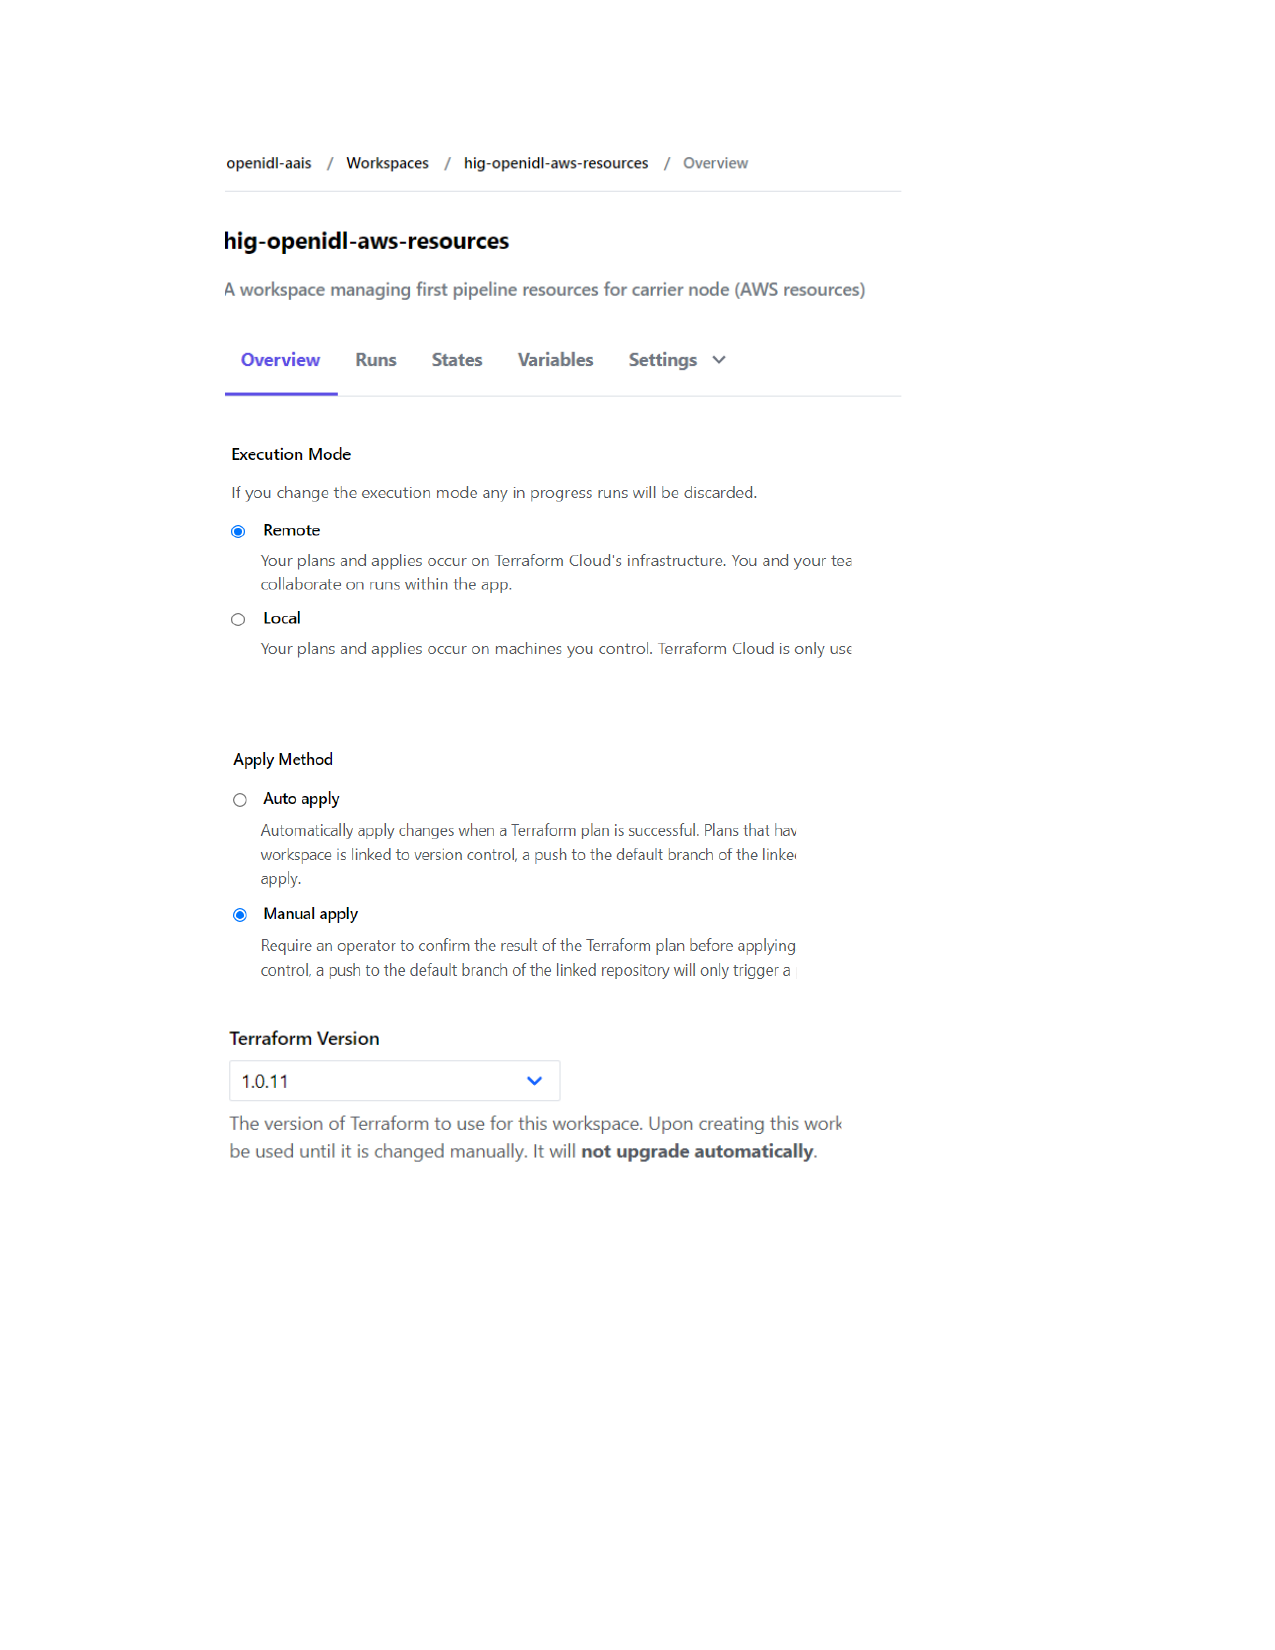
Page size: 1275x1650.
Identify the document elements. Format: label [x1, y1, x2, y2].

picture [225, 150, 902, 415]
picture [225, 740, 797, 1006]
picture [225, 433, 852, 678]
picture [225, 1007, 842, 1177]
